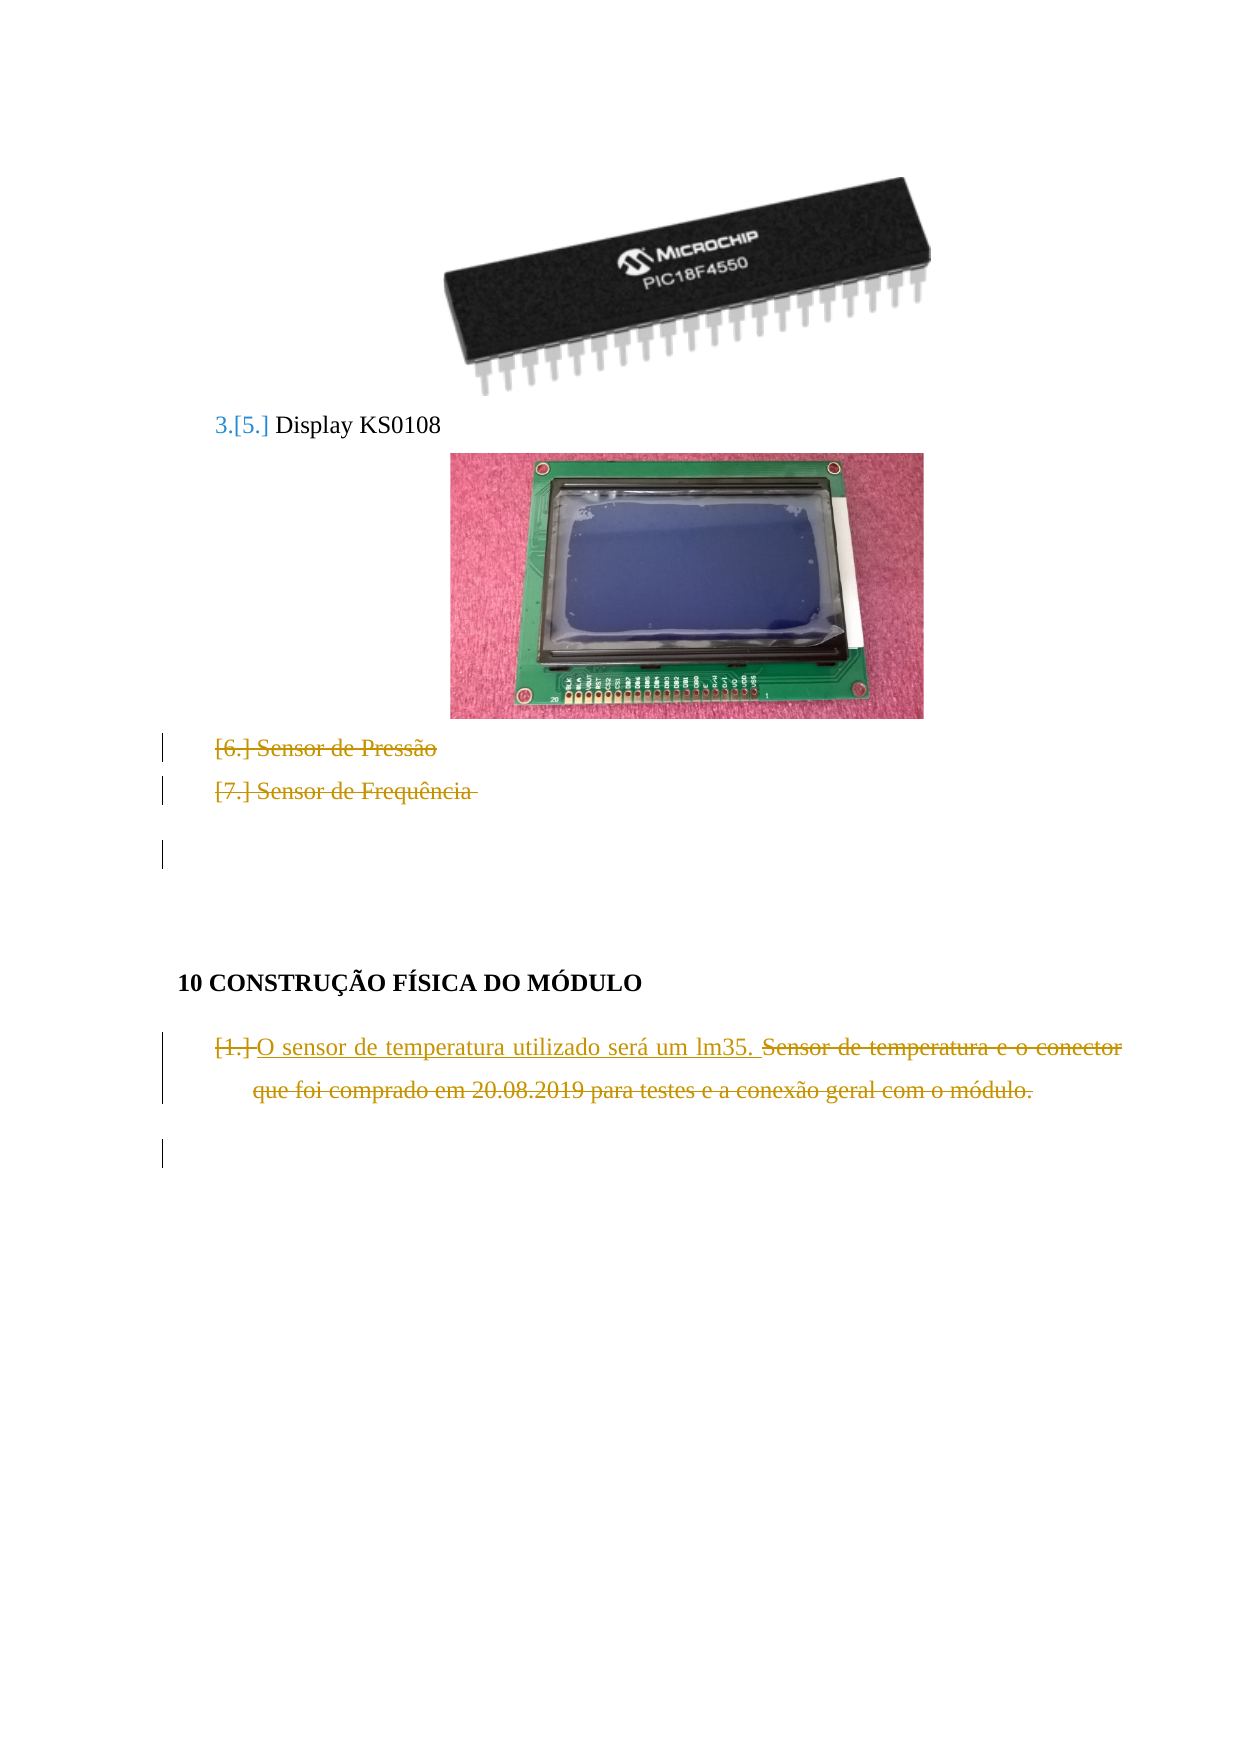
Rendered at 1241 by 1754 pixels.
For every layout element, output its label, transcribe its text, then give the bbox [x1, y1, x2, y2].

text 10 CONSTRUÇÃO FÍSICA DO MÓDULO [177, 968, 1122, 997]
picture [450, 453, 924, 719]
list Display KS0108 [215, 410, 1122, 439]
picture [443, 177, 931, 396]
